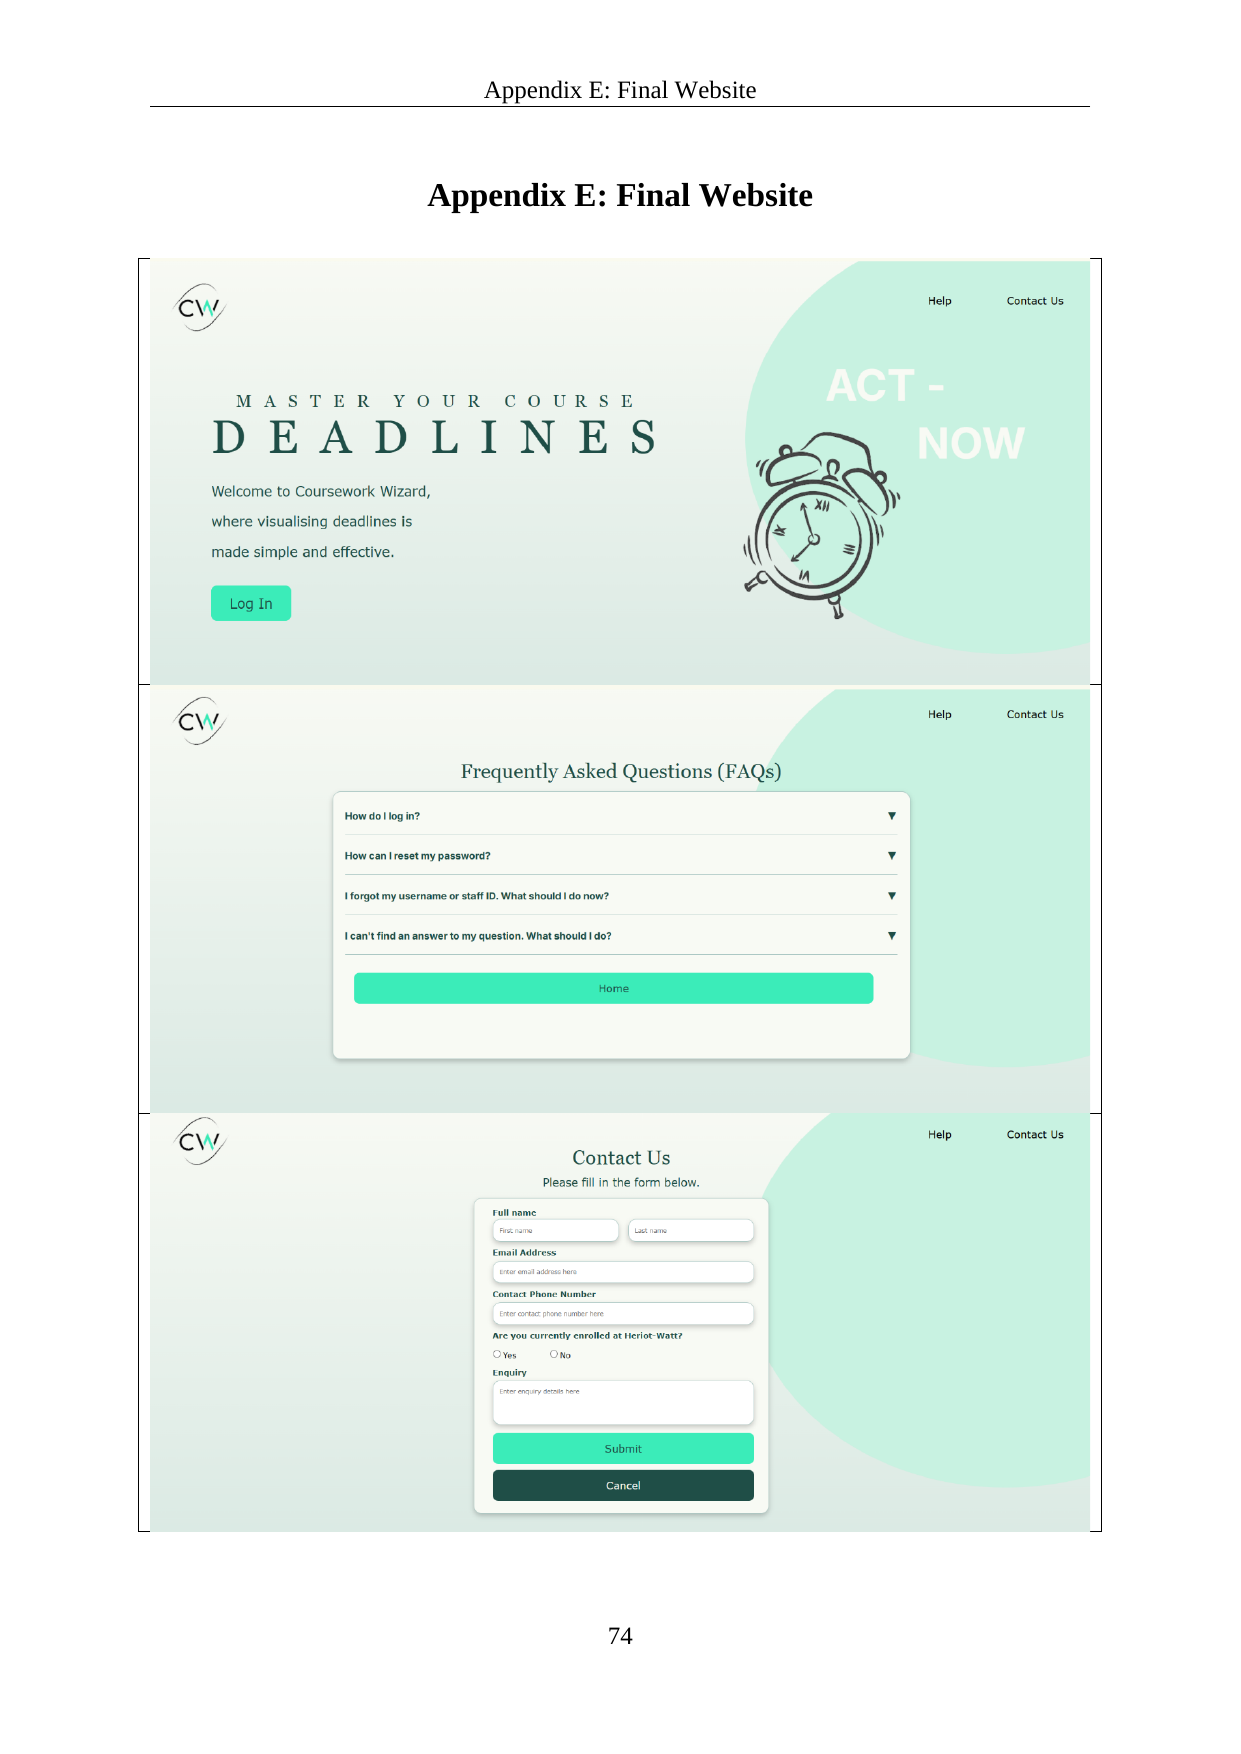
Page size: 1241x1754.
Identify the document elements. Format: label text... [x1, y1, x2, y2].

subtitle Appendix E: Final Website [150, 175, 1090, 213]
table_cell [139, 685, 150, 1112]
table_header [1091, 259, 1101, 684]
table_header [139, 259, 150, 684]
table_cell [139, 1114, 150, 1531]
table_cell [1091, 1114, 1101, 1531]
picture [150, 258, 1091, 1532]
table_cell [1091, 685, 1101, 1112]
